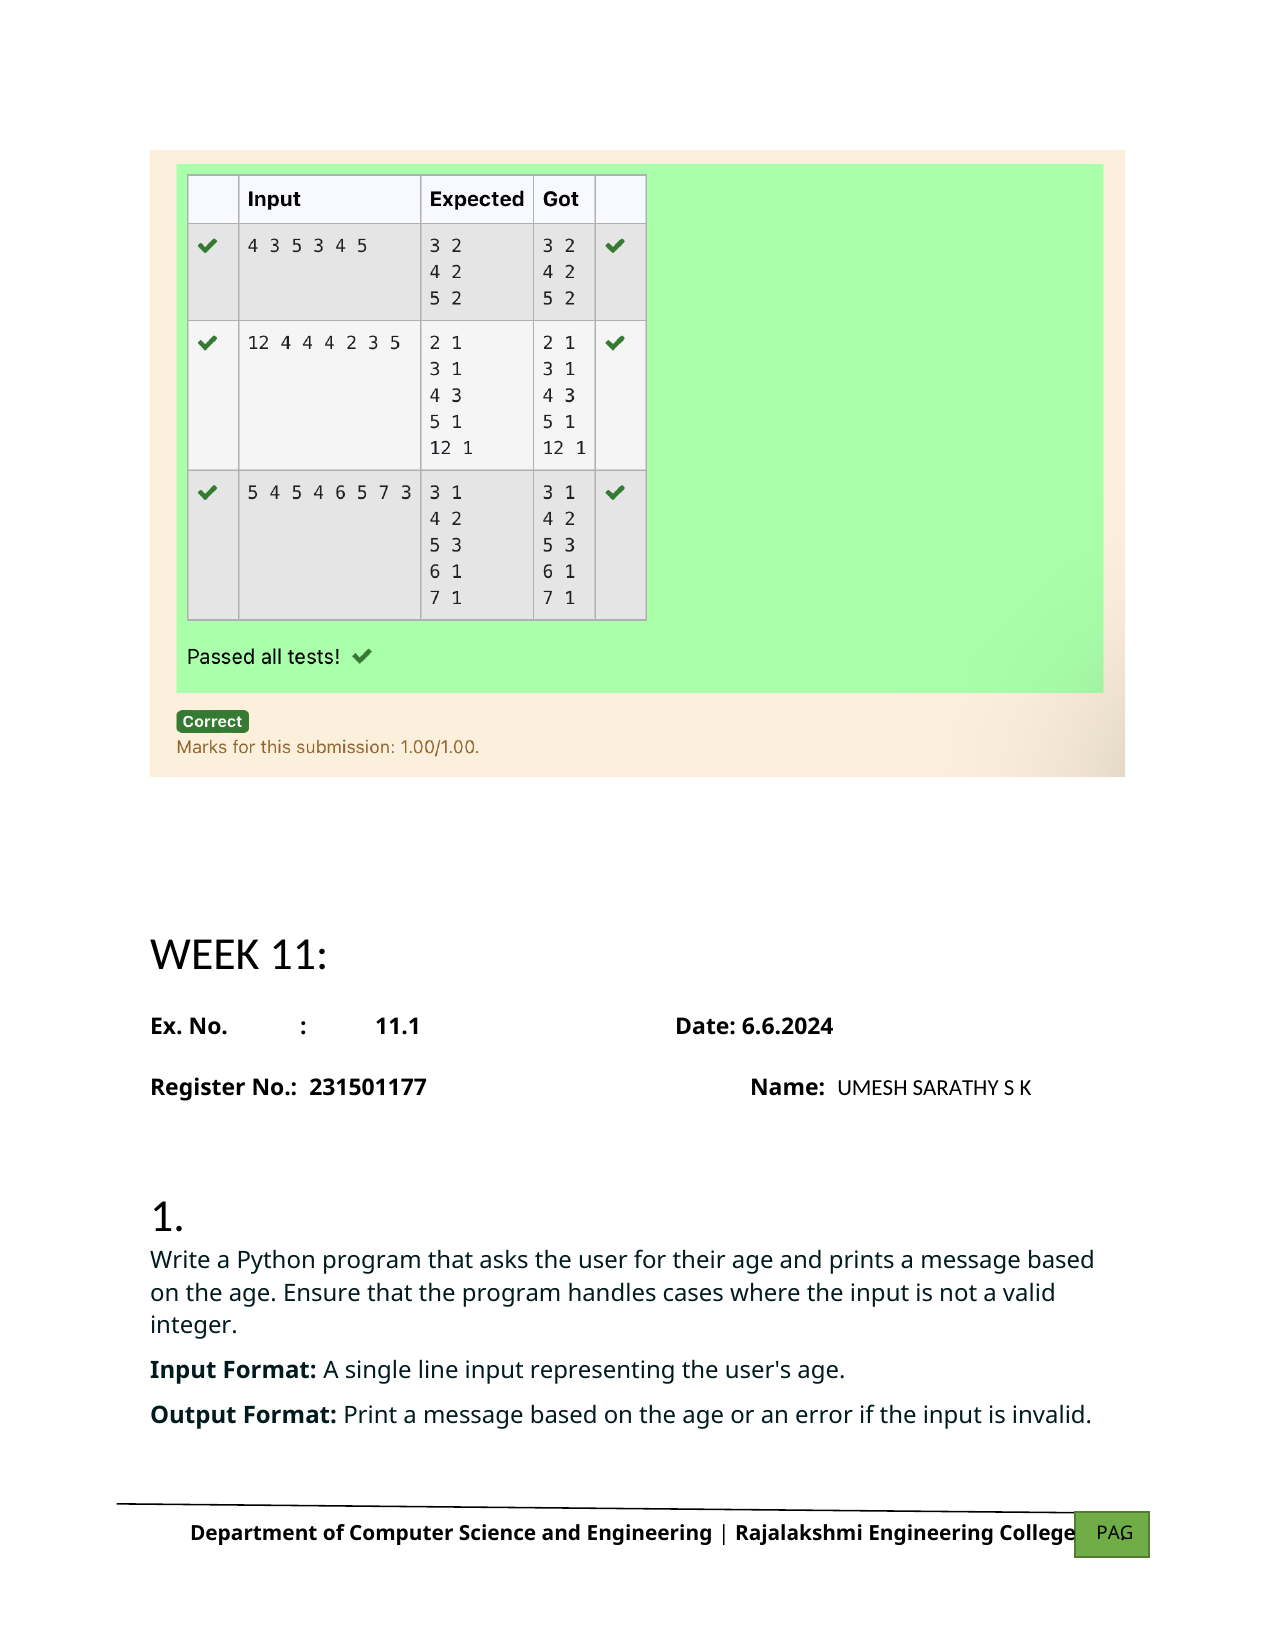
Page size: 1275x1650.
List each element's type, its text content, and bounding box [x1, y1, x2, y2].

text Output Format: Print a message based on the age or an error if the input is invalid. [150, 1398, 1125, 1431]
text Write a Python program that asks the user for their age and prints a message based on the age. Ensure that the program handles cases where the input is not a valid integer. [150, 1243, 1125, 1341]
text Input Format: A single line input representing the user's age. [150, 1353, 1125, 1386]
text WEEK 11: [150, 925, 1125, 981]
text 1. [150, 1187, 1125, 1243]
text Ex. No. : 11.1 Date: 6.6.2024 [150, 1010, 1125, 1041]
picture [150, 150, 1125, 777]
text Register No.: 231501177 Name: UMESH SARATHY S K [150, 1070, 1125, 1102]
